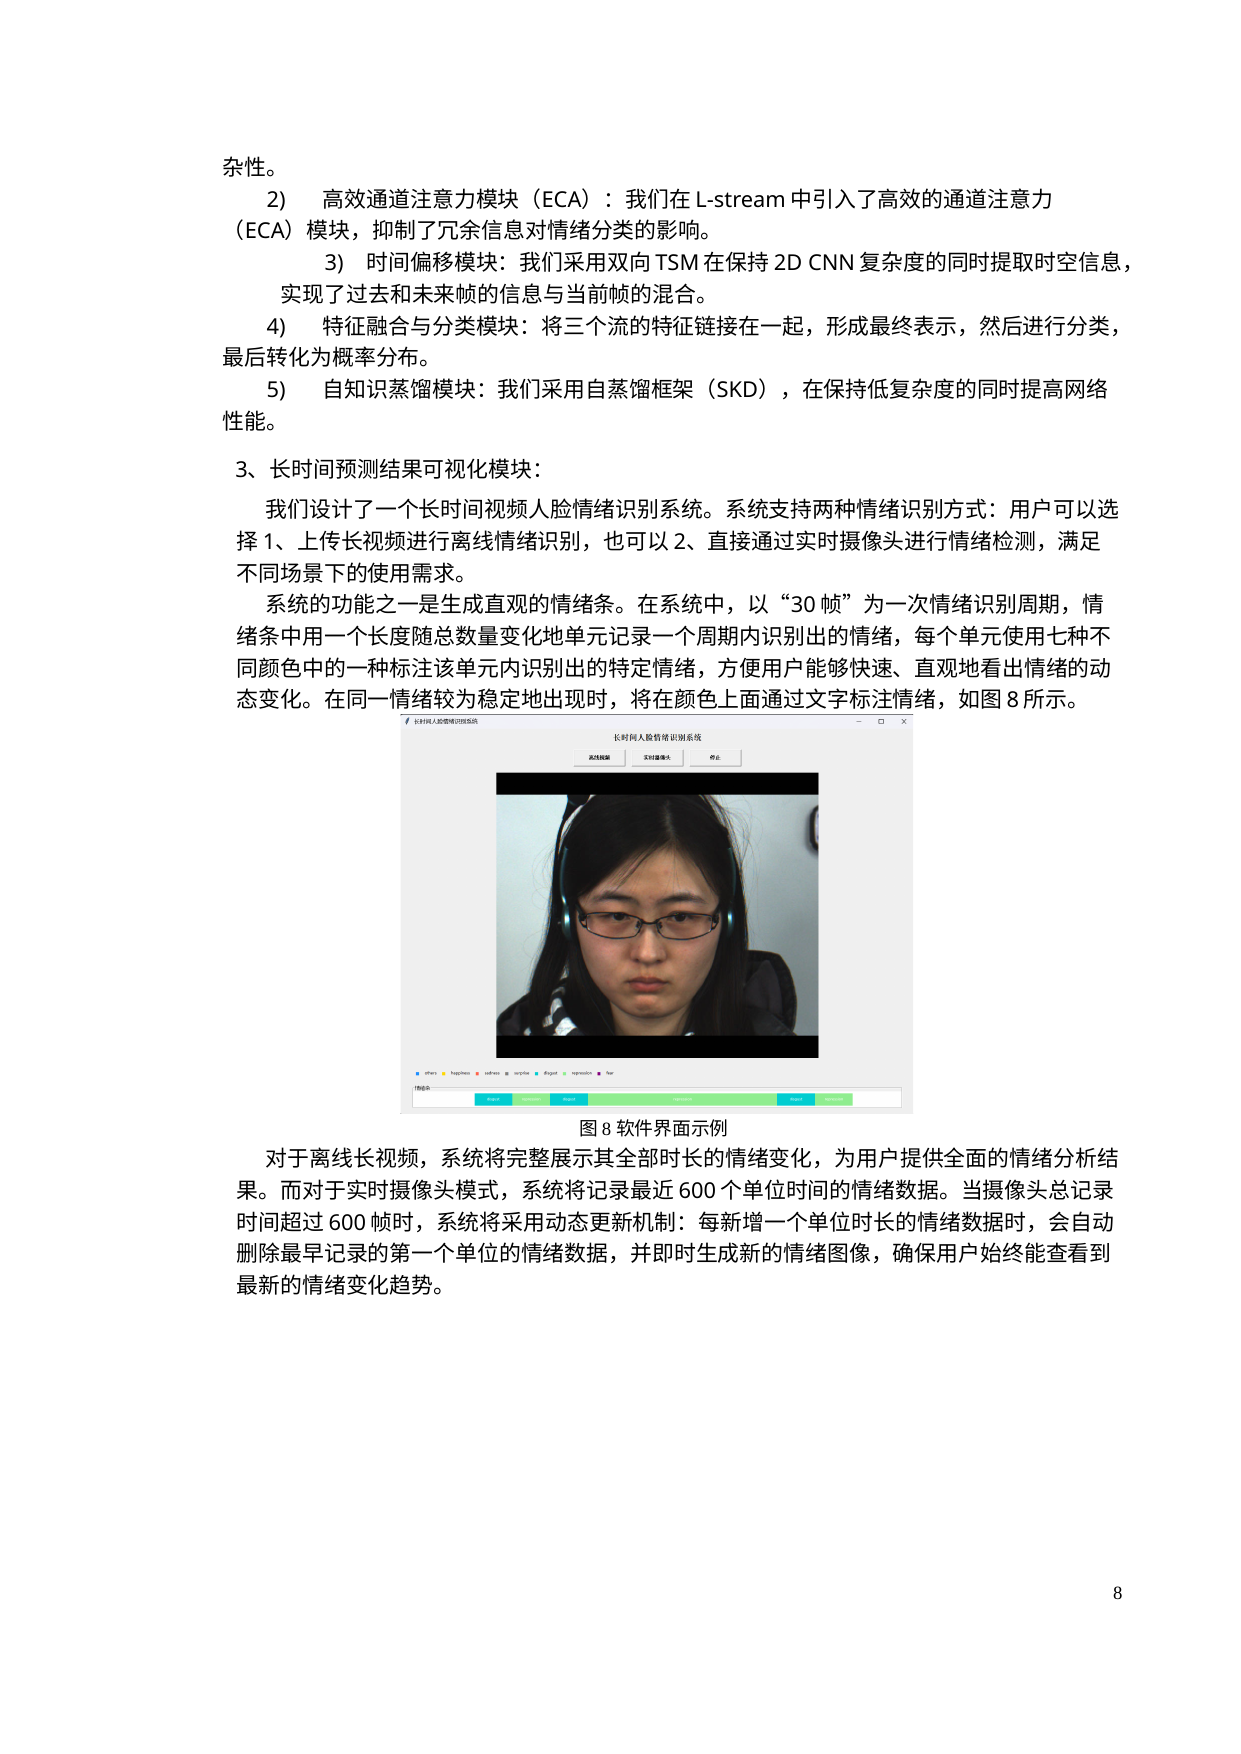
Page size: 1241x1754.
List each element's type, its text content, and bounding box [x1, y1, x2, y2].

list 自知识蒸馏模块：我们采用自蒸馏框架（SKD），在保持低复杂度的同时提高网络性能。 [223, 372, 1122, 436]
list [223, 150, 1122, 182]
text 我们设计了一个长时间视频人脸情绪识别系统。系统支持两种情绪识别方式：用户可以选择1、上传长视频进行离线情绪识别，也可以2、直接通过实时摄像头进行情绪检测，满足不同场景下的使用需求。 [236, 492, 1122, 587]
picture [400, 714, 914, 1114]
text 对于离线长视频，系统将完整展示其全部时长的情绪变化，为用户提供全面的情绪分析结果。而对于实时摄像头模式，系统将记录最近600个单位时间的情绪数据。当摄像头总记录时间超过600帧时，系统将采用动态更新机制：每新增一个单位时长的情绪数据时，会自动删除最早记录的第一个单位的情绪数据，并即时生成新的情绪图像，确保用户始终能查看到最新的情绪变化趋势。 [236, 1141, 1122, 1299]
text 图8 软件界面示例 [148, 1114, 1122, 1141]
subtitle 3、长时间预测结果可视化模块： [148, 452, 1122, 484]
list 特征融合与分类模块：将三个流的特征链接在一起，形成最终表示，然后进行分类，最后转化为概率分布。 [223, 309, 1122, 372]
list 时间偏移模块：我们采用双向TSM在保持2D CNN复杂度的同时提取时空信息，实现了过去和未来帧的信息与当前帧的混合。 [281, 245, 1122, 309]
list 高效通道注意力模块（ECA）：我们在L-stream中引入了高效的通道注意力（ECA）模块，抑制了冗余信息对情绪分类的影响。 [223, 182, 1122, 245]
text 系统的功能之一是生成直观的情绪条。在系统中，以“30帧”为一次情绪识别周期，情绪条中用一个长度随总数量变化地单元记录一个周期内识别出的情绪，每个单元使用七种不同颜色中的一种标注该单元内识别出的特定情绪，方便用户能够快速、直观地看出情绪的动态变化。在同一情绪较为稳定地出现时，将在颜色上面通过文字标注情绪，如图8所示。 [236, 587, 1122, 714]
